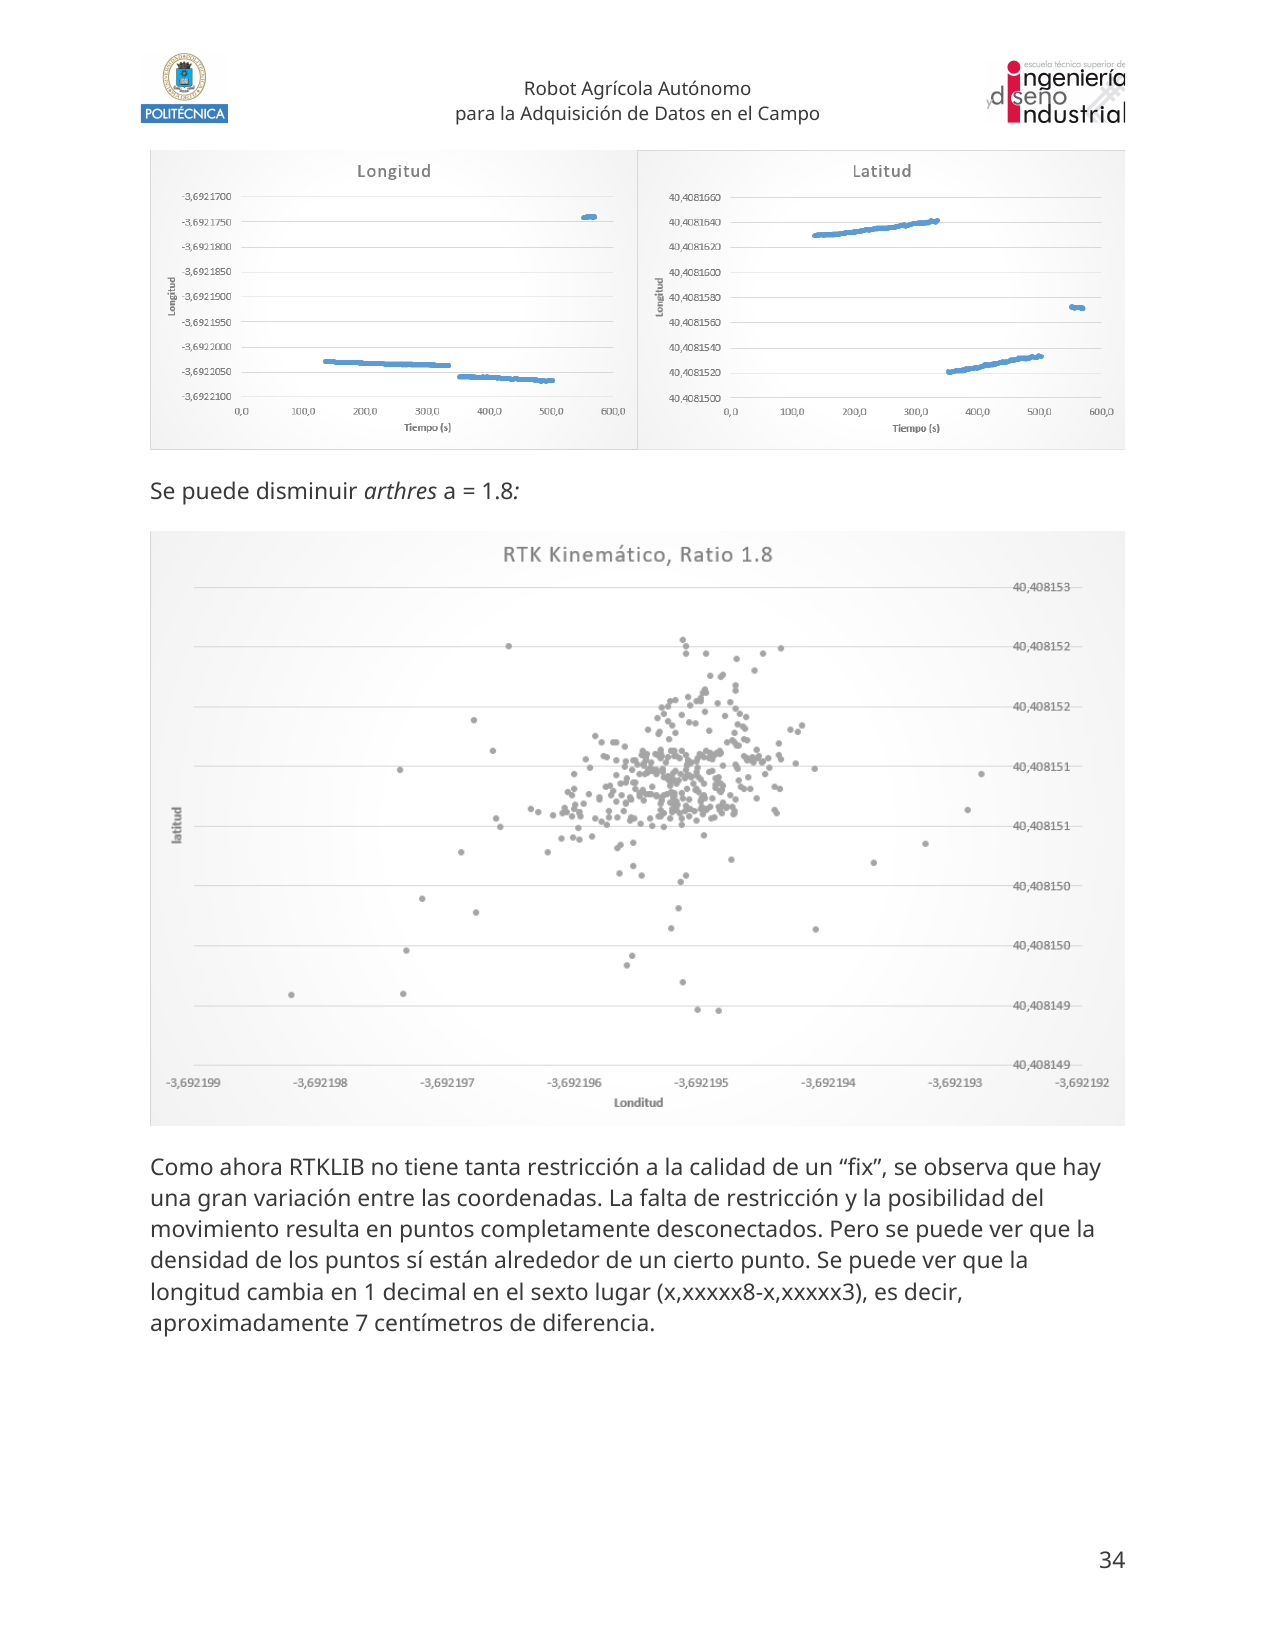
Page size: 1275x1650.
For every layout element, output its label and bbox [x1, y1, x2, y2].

picture [150, 531, 1125, 1126]
picture [150, 150, 1125, 450]
picture [140, 53, 228, 123]
picture [986, 60, 1125, 123]
